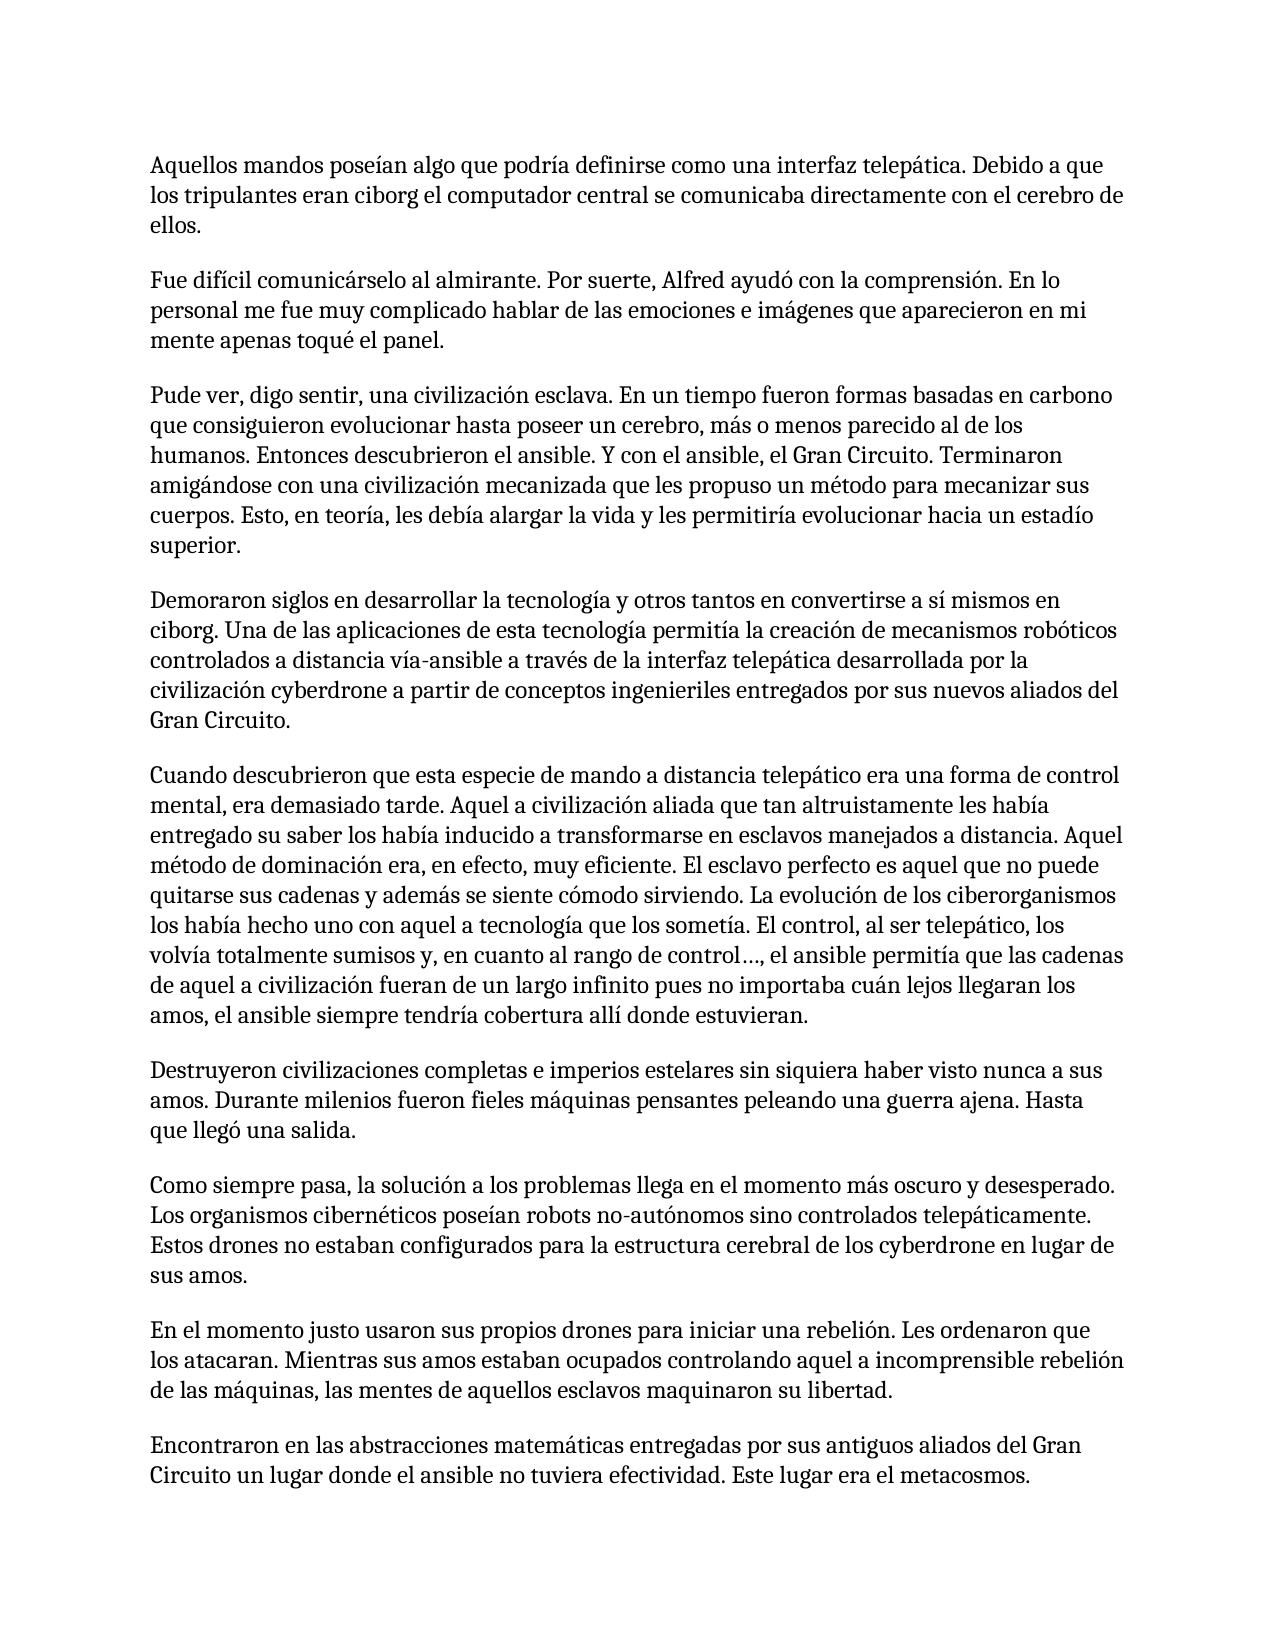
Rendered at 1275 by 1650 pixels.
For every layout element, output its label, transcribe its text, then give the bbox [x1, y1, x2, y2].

text Demoraron siglos en desarrollar la tecnología y otros tantos en convertirse a sí mismos en ciborg. Una de las aplicaciones de esta tecnología permitía la creación de mecanismos robóticos controlados a distancia vía-ansible a través de la interfaz telepática desarrollada por la civilización cyberdrone a partir de conceptos ingenieriles entregados por sus nuevos aliados del Gran Circuito. [150, 585, 1125, 735]
text Pude ver, digo sentir, una civilización esclava. En un tiempo fueron formas basadas en carbono que consiguieron evolucionar hasta poseer un cerebro, más o menos parecido al de los humanos. Entonces descubrieron el ansible. Y con el ansible, el Gran Circuito. Terminaron amigándose con una civilización mecanizada que les propuso un método para mecanizar sus cuerpos. Esto, en teoría, les debía alargar la vida y les permitiría evolucionar hacia un estadío superior. [150, 380, 1125, 560]
text Fue difícil comunicárselo al almirante. Por suerte, Alfred ayudó con la comprensión. En lo personal me fue muy complicado hablar de las emociones e imágenes que aparecieron en mi mente apenas toqué el panel. [150, 265, 1125, 355]
text Aquellos mandos poseían algo que podría definirse como una interfaz telepática. Debido a que los tripulantes eran ciborg el computador central se comunicaba directamente con el cerebro de ellos. [150, 150, 1125, 240]
text En el momento justo usaron sus propios drones para iniciar una rebelión. Les ordenaron que los atacaran. Mientras sus amos estaban ocupados controlando aquel a incomprensible rebelión de las máquinas, las mentes de aquellos esclavos maquinaron su libertad. [150, 1315, 1125, 1405]
text Encontraron en las abstracciones matemáticas entregadas por sus antiguos aliados del Gran Circuito un lugar donde el ansible no tuviera efectividad. Este lugar era el metacosmos. [150, 1430, 1125, 1490]
text Cuando descubrieron que esta especie de mando a distancia telepático era una forma de control mental, era demasiado tarde. Aquel a civilización aliada que tan altruistamente les había entregado su saber los había inducido a transformarse en esclavos manejados a distancia. Aquel método de dominación era, en efecto, muy eficiente. El esclavo perfecto es aquel que no puede quitarse sus cadenas y además se siente cómodo sirviendo. La evolución de los ciberorganismos los había hecho uno con aquel a tecnología que los sometía. El control, al ser telepático, los volvía totalmente sumisos y, en cuanto al rango de control…, el ansible permitía que las cadenas de aquel a civilización fueran de un largo infinito pues no importaba cuán lejos llegaran los amos, el ansible siempre tendría cobertura allí donde estuvieran. [150, 760, 1125, 1030]
text Como siempre pasa, la solución a los problemas llega en el momento más oscuro y desesperado. Los organismos cibernéticos poseían robots no-autónomos sino controlados telepáticamente. Estos drones no estaban configurados para la estructura cerebral de los cyberdrone en lugar de sus amos. [150, 1170, 1125, 1290]
text Destruyeron civilizaciones completas e imperios estelares sin siquiera haber visto nunca a sus amos. Durante milenios fueron fieles máquinas pensantes peleando una guerra ajena. Hasta que llegó una salida. [150, 1055, 1125, 1145]
